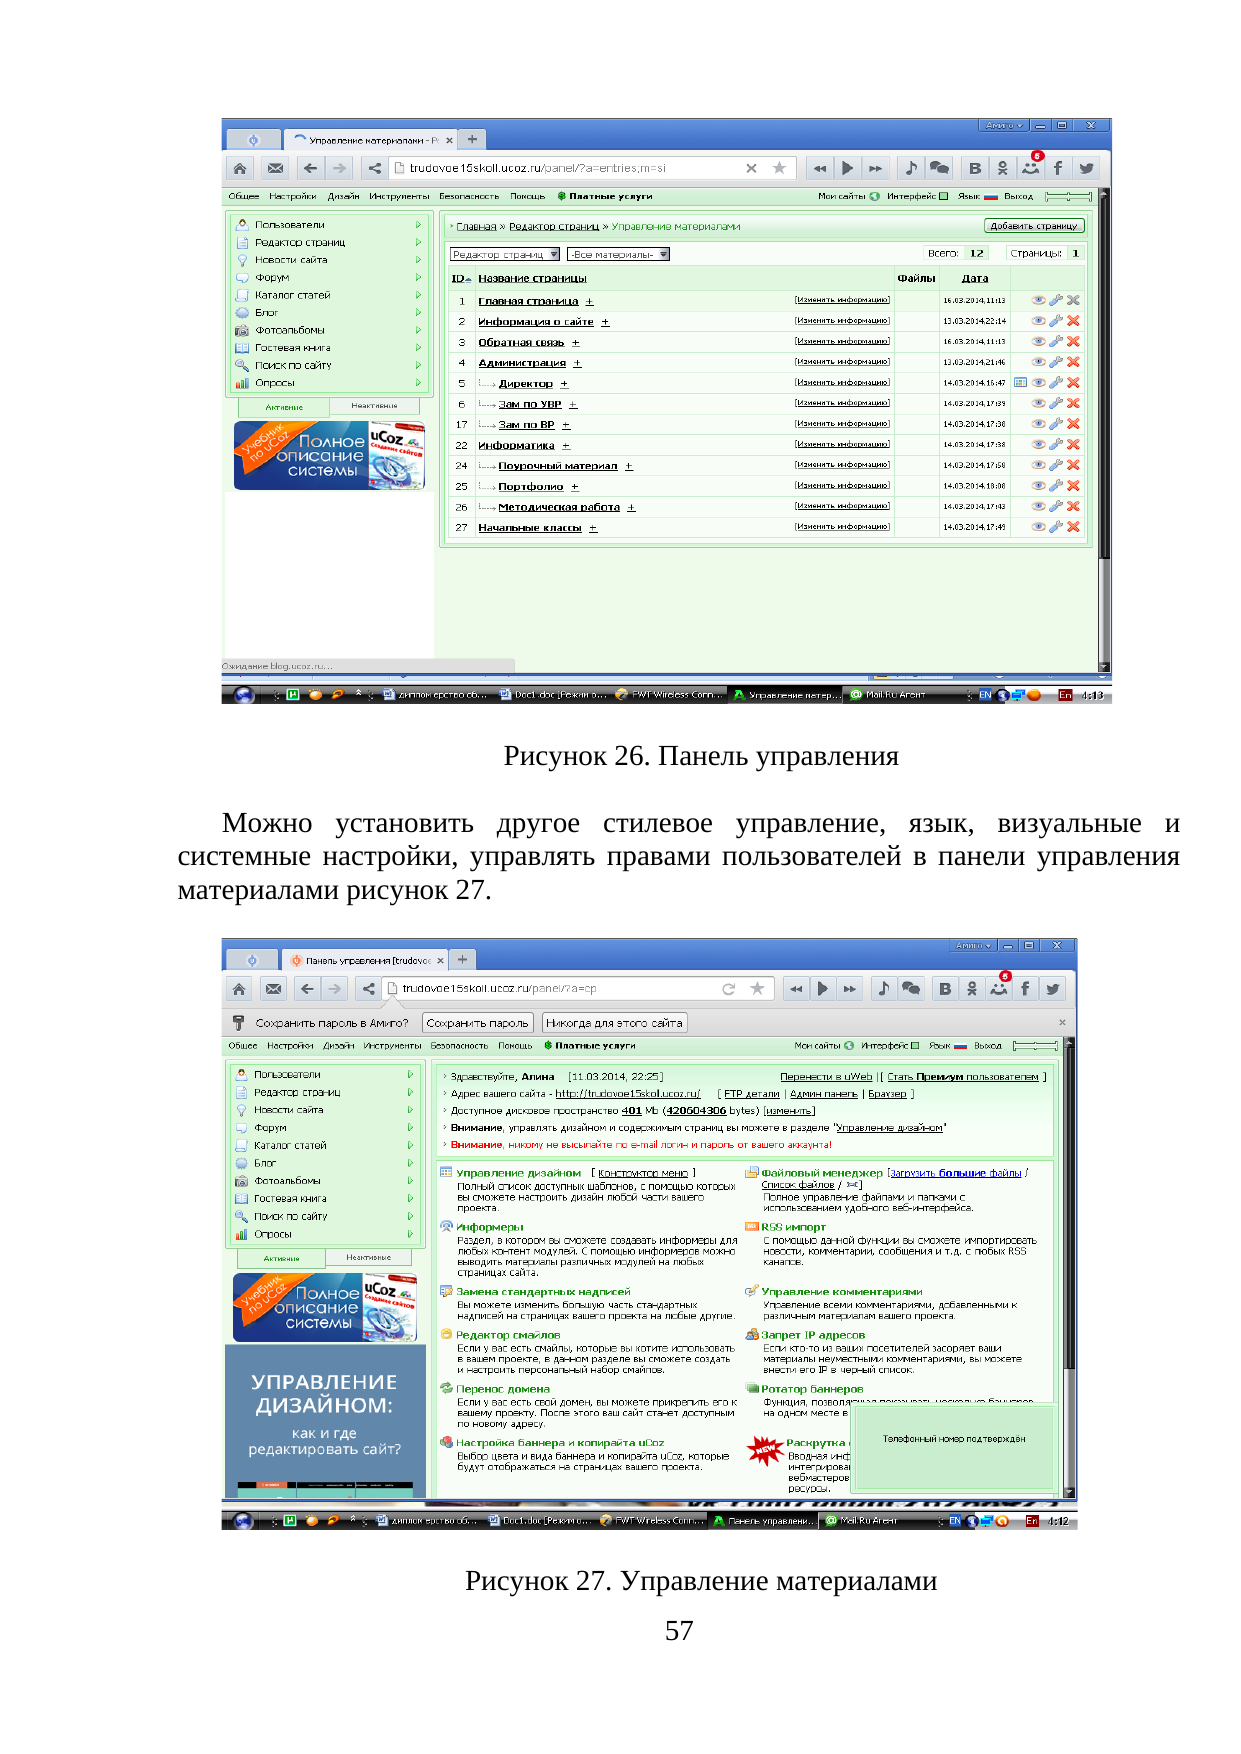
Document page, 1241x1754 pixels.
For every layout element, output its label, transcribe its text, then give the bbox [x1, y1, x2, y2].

picture [221, 118, 1113, 704]
text Можно установить другое стилевое управление, язык, визуальные и системные настройки, управлять правами пользователей в панели управления материалами рисунок 27. [177, 805, 1181, 905]
text Рисунок 26. Панель управления [177, 738, 1181, 771]
picture [221, 938, 1078, 1530]
text Рисунок 27. Управление материалами [177, 1563, 1181, 1597]
